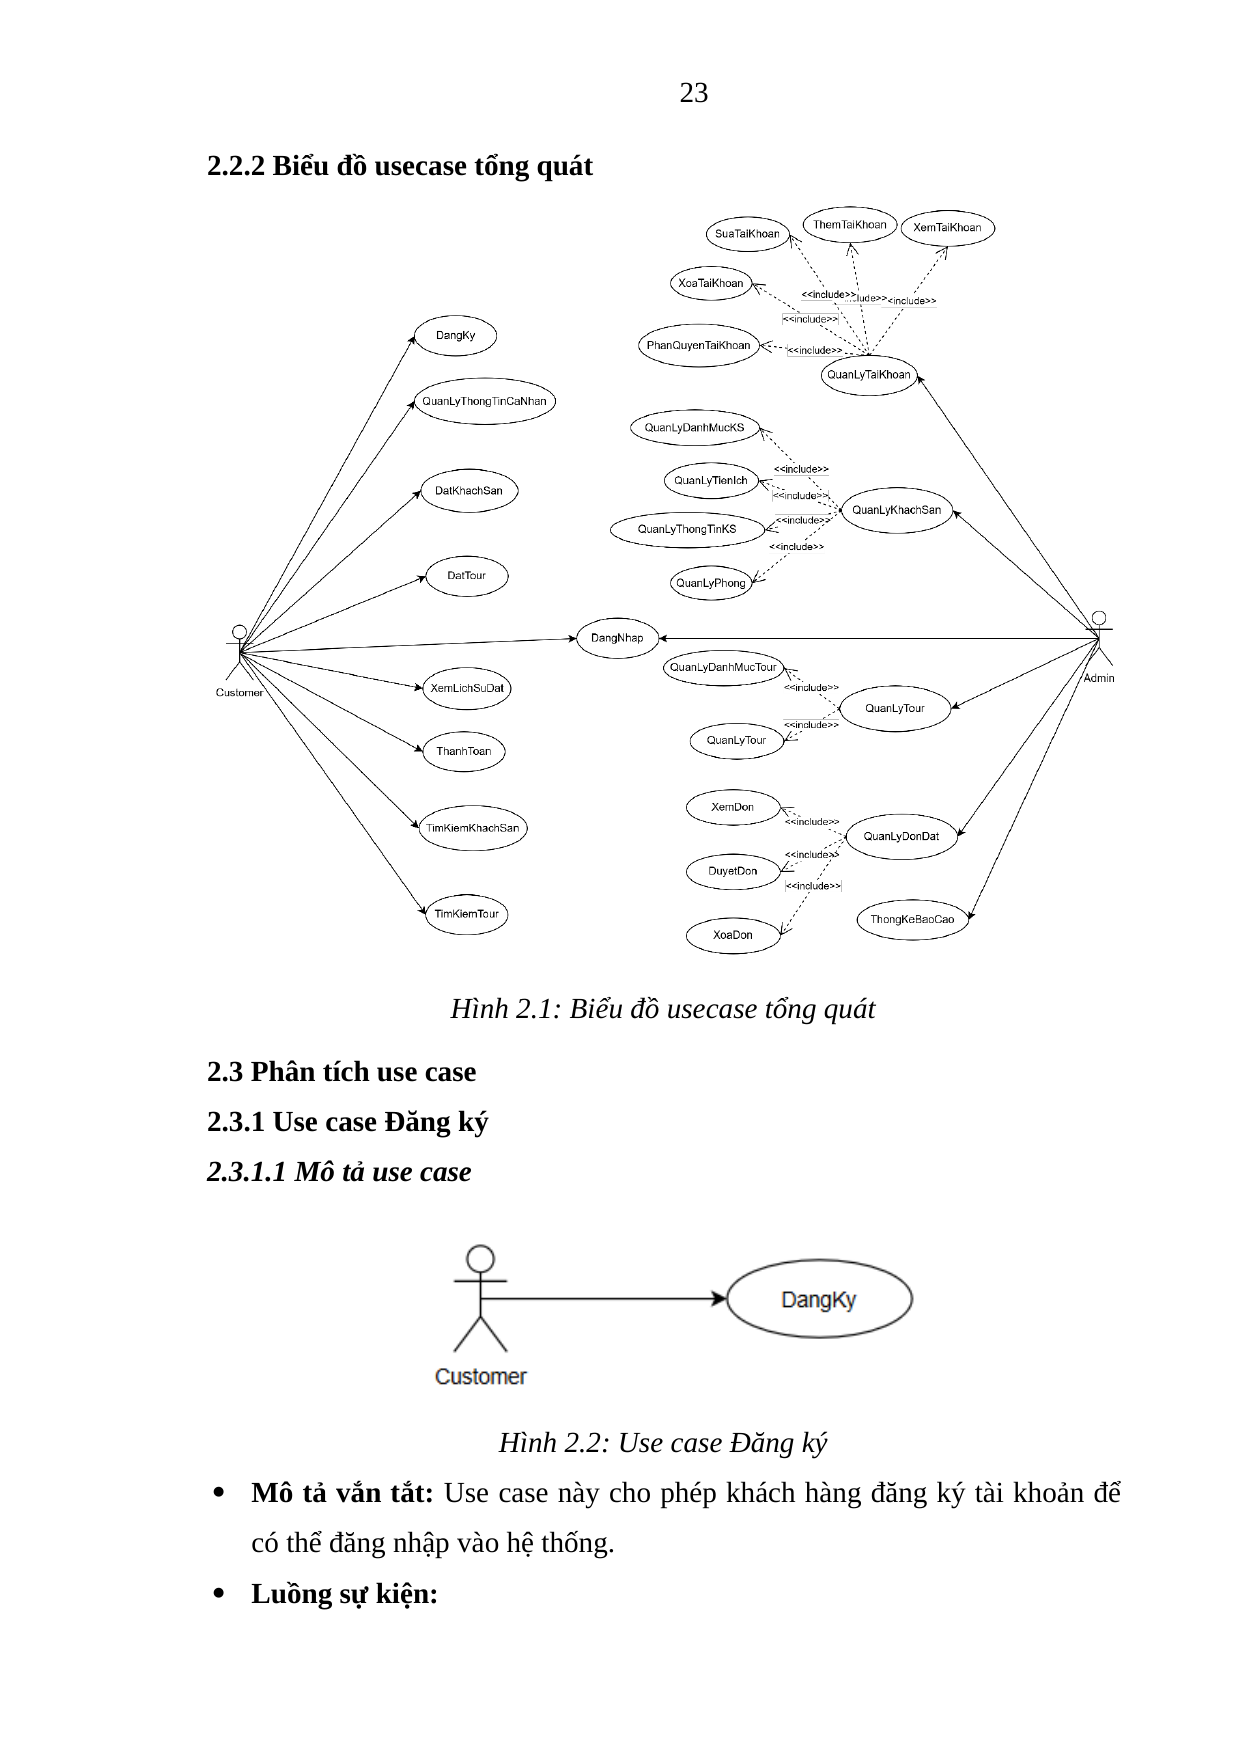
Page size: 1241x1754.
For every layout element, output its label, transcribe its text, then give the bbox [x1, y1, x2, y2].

subtitle Phân tích use case [207, 1054, 1122, 1087]
list Luồng sự kiện: [214, 1576, 1122, 1609]
subtitle Use case Đăng ký [207, 1104, 1122, 1138]
subtitle Biểu đồ usecase tổng quát [207, 148, 1122, 181]
text Hình 2.1: Biểu đồ usecase tổng quát [207, 991, 1122, 1025]
list Mô tả vắn tắt: Use case này cho phép khách hàng đăng ký tài khoản để có thể đăng nhập vào hệ thống. [214, 1475, 1122, 1559]
picture [383, 1205, 945, 1408]
subtitle 2.3.1.1 Mô tả use case [207, 1154, 1122, 1188]
text Hình 2.2: Use case Đăng ký [207, 1425, 1122, 1458]
picture [206, 198, 1123, 963]
